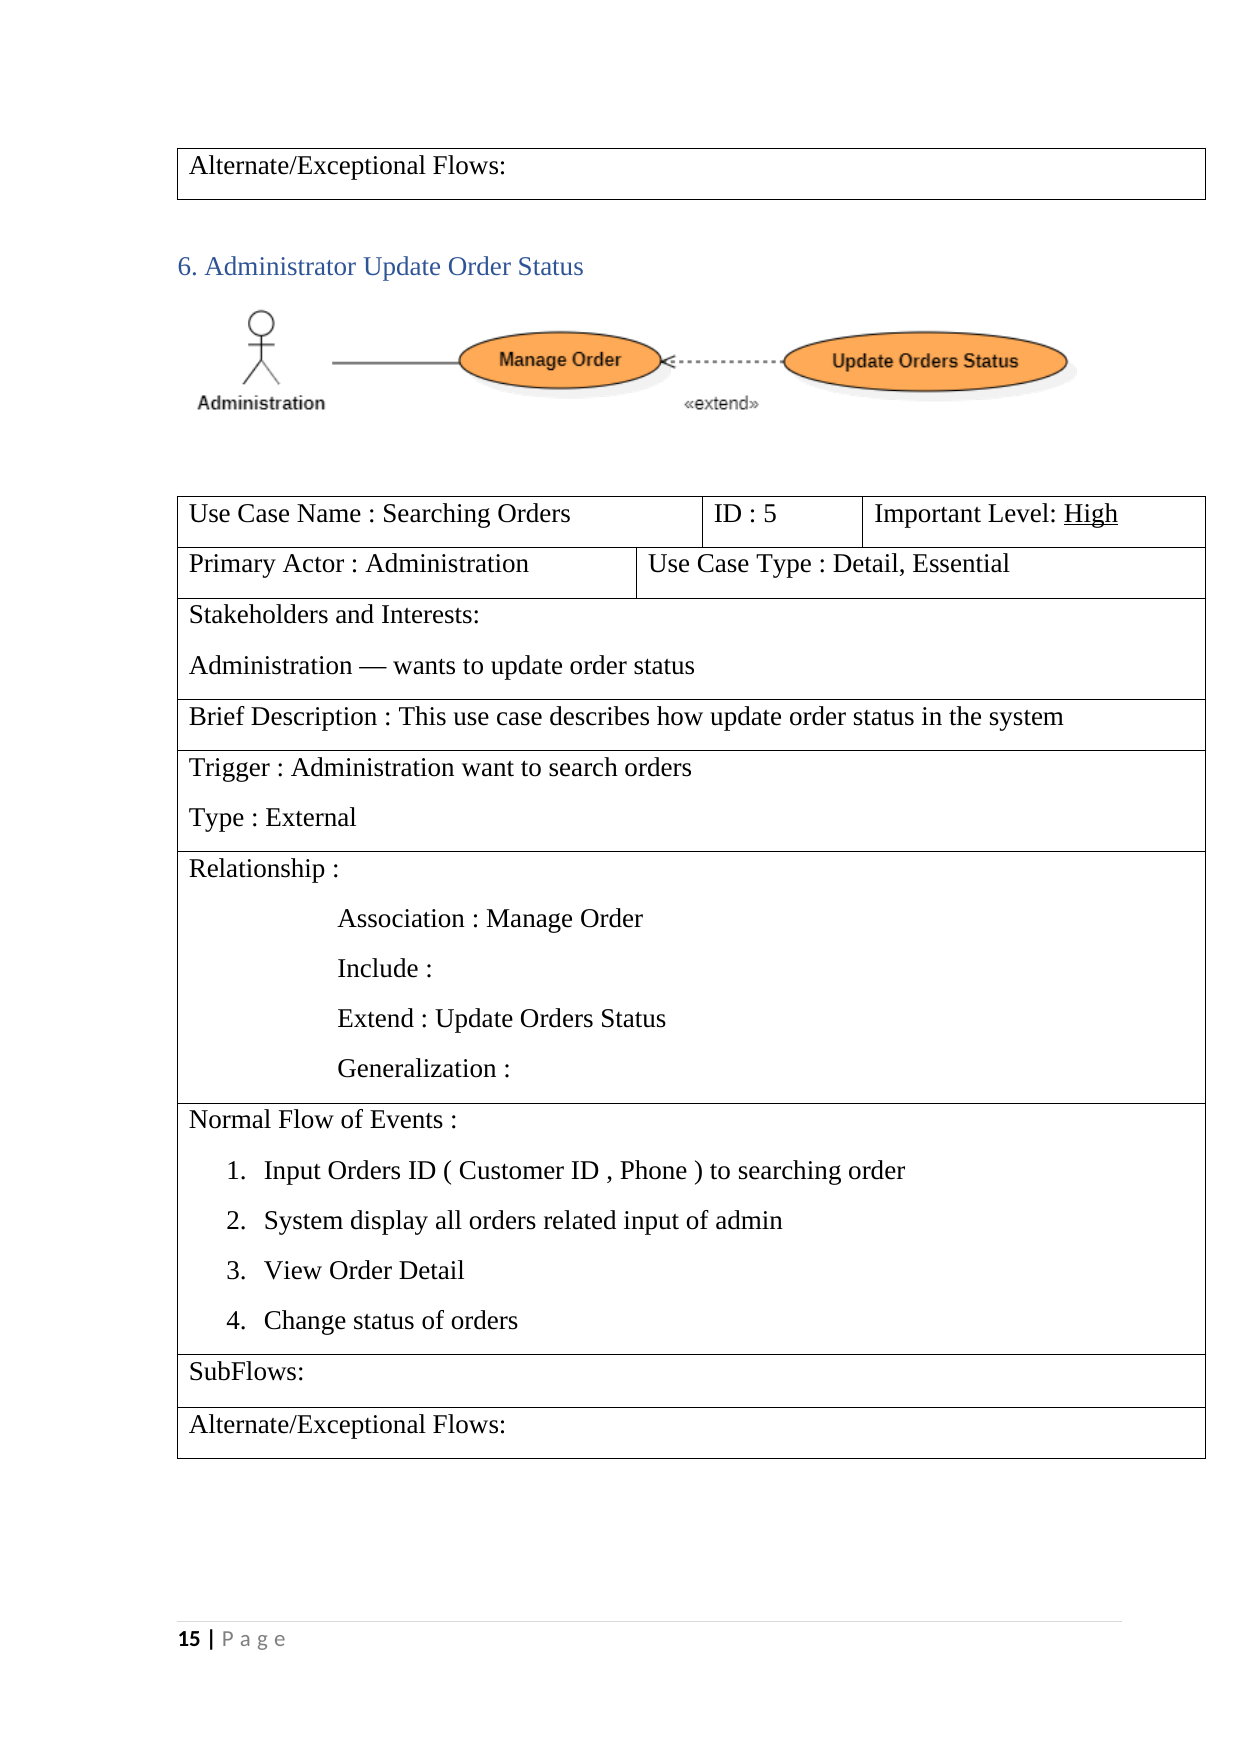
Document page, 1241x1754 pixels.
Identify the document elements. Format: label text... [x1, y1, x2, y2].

table_header Use Case Name : Searching Orders [178, 497, 702, 547]
table_cell Stakeholders and Interests: Administration — wants to update order status [178, 599, 1205, 699]
table_cell Primary Actor : Administration [178, 548, 636, 597]
table_cell Use Case Type : Detail, Essential [637, 548, 1205, 597]
table_cell Trigger : Administration want to search orders Type : External [178, 751, 1205, 851]
table_header Important Level: High [863, 497, 1205, 547]
table_header ID : 5 [703, 497, 862, 547]
table_cell SubFlows: [178, 1355, 1205, 1407]
table_cell Alternate/Exceptional Flows: [178, 1408, 1205, 1458]
table_cell Brief Description : This use case describes how update order status in the system [178, 700, 1205, 749]
table_cell Alternate/Exceptional Flows: [178, 149, 1205, 199]
table_cell Normal Flow of Events : Input Orders ID ( Customer ID , Phone ) to searching order System display all orders related input of admin View Order Detail Change status of orders [178, 1104, 1205, 1354]
subtitle 6. Administrator Update Order Status [177, 250, 1122, 281]
table_cell Relationship : Association : Manage Order Include : Extend : Update Orders Status Generalization : [178, 852, 1205, 1102]
picture [177, 296, 1123, 477]
